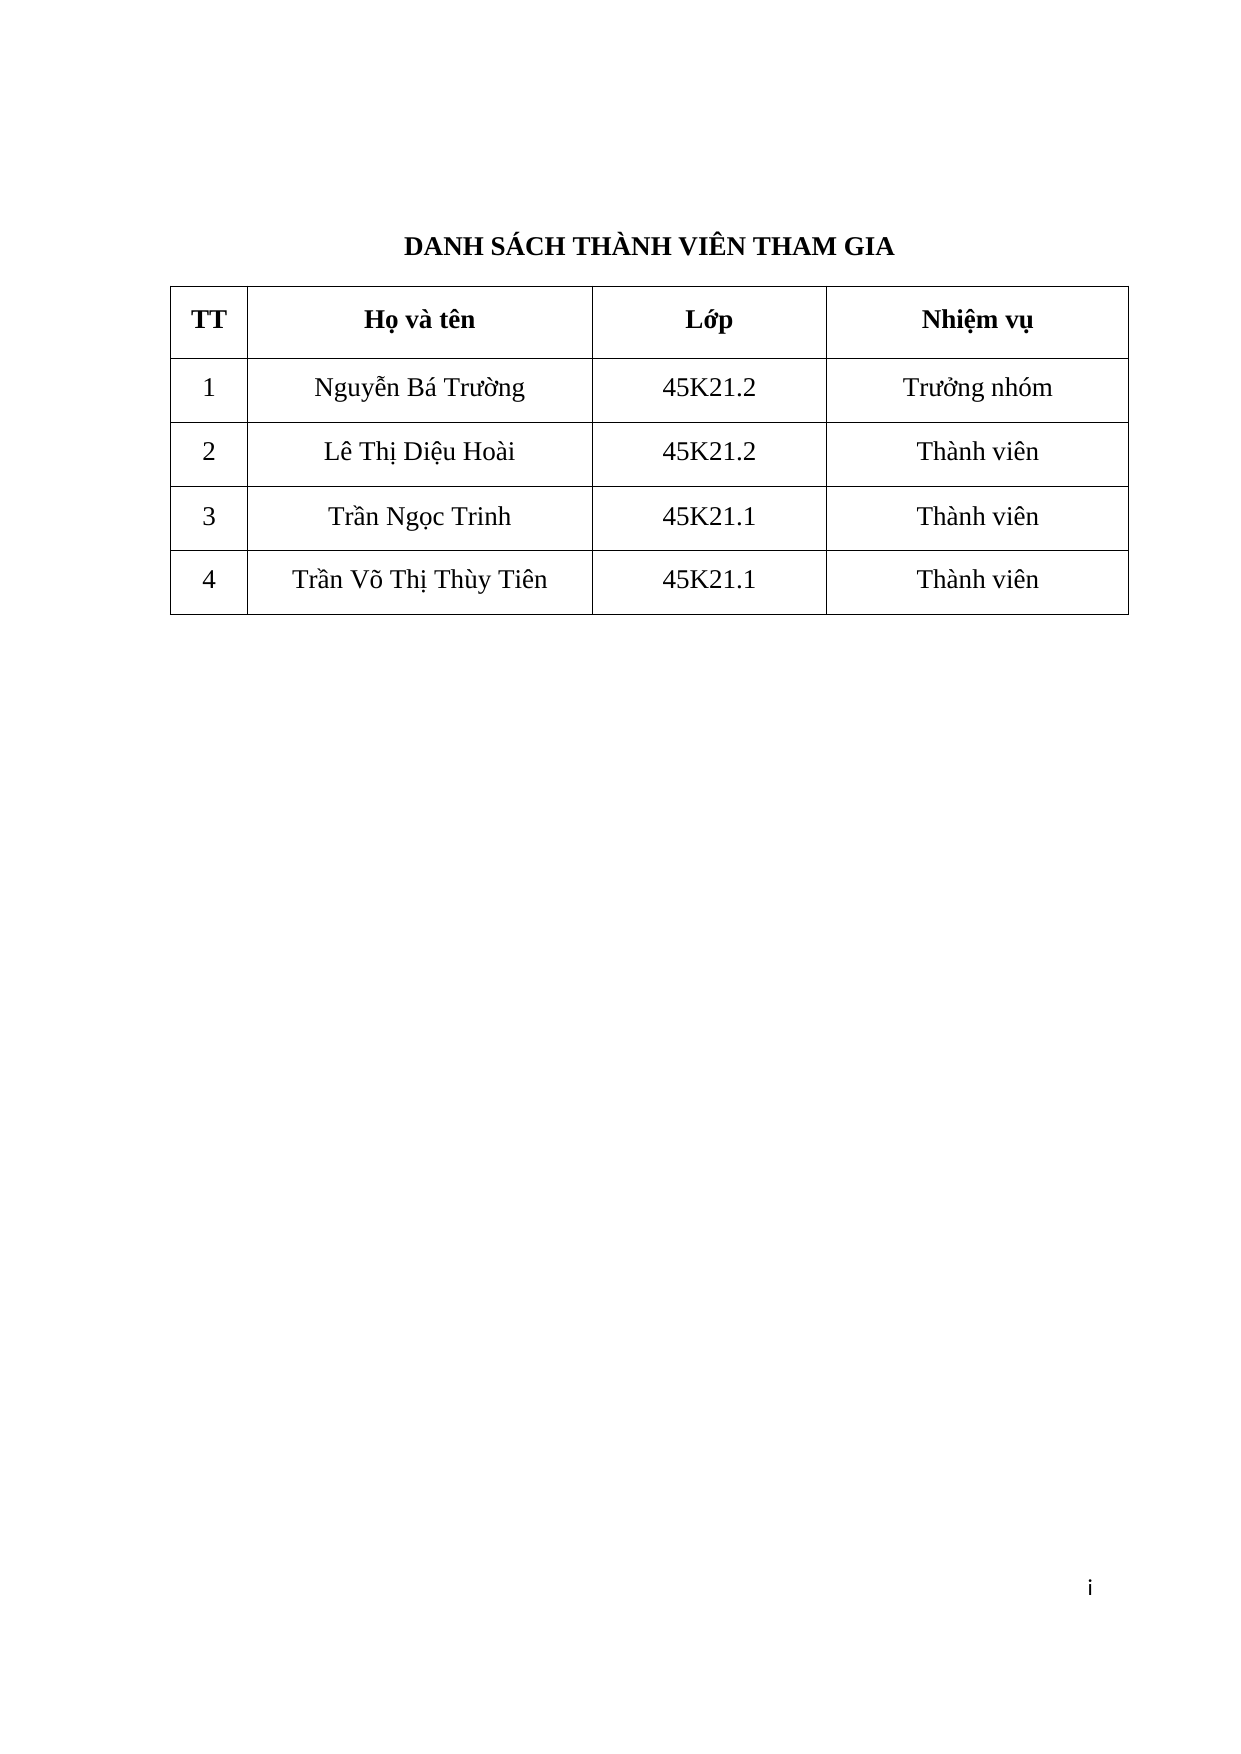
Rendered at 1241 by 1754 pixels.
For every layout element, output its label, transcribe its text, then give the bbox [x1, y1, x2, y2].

table_cell Trần Võ Thị Thùy Tiên [248, 551, 592, 614]
table_cell 1 [171, 359, 247, 422]
table_cell TT [171, 287, 247, 358]
table_cell 45K21.2 [593, 423, 826, 486]
table_cell Lê Thị Diệu Hoài [248, 423, 592, 486]
table_cell Thành viên [827, 423, 1128, 486]
table_cell Trần Ngọc Trinh [248, 487, 592, 550]
table_cell Họ và tên [248, 287, 592, 358]
table_cell 45K21.1 [593, 487, 826, 550]
table_cell Nhiệm vụ [827, 287, 1128, 358]
table_cell Lớp [593, 287, 826, 358]
table_header DANH SÁCH THÀNH VIÊN THAM GIA [170, 213, 1129, 286]
table_cell Thành viên [827, 551, 1128, 614]
table_cell Thành viên [827, 487, 1128, 550]
table_cell 2 [171, 423, 247, 486]
table_cell Nguyễn Bá Trường [248, 359, 592, 422]
table_cell 4 [171, 551, 247, 614]
table_cell Trưởng nhóm [827, 359, 1128, 422]
table_cell 45K21.2 [593, 359, 826, 422]
table_cell 45K21.1 [593, 551, 826, 614]
table_cell 3 [171, 487, 247, 550]
